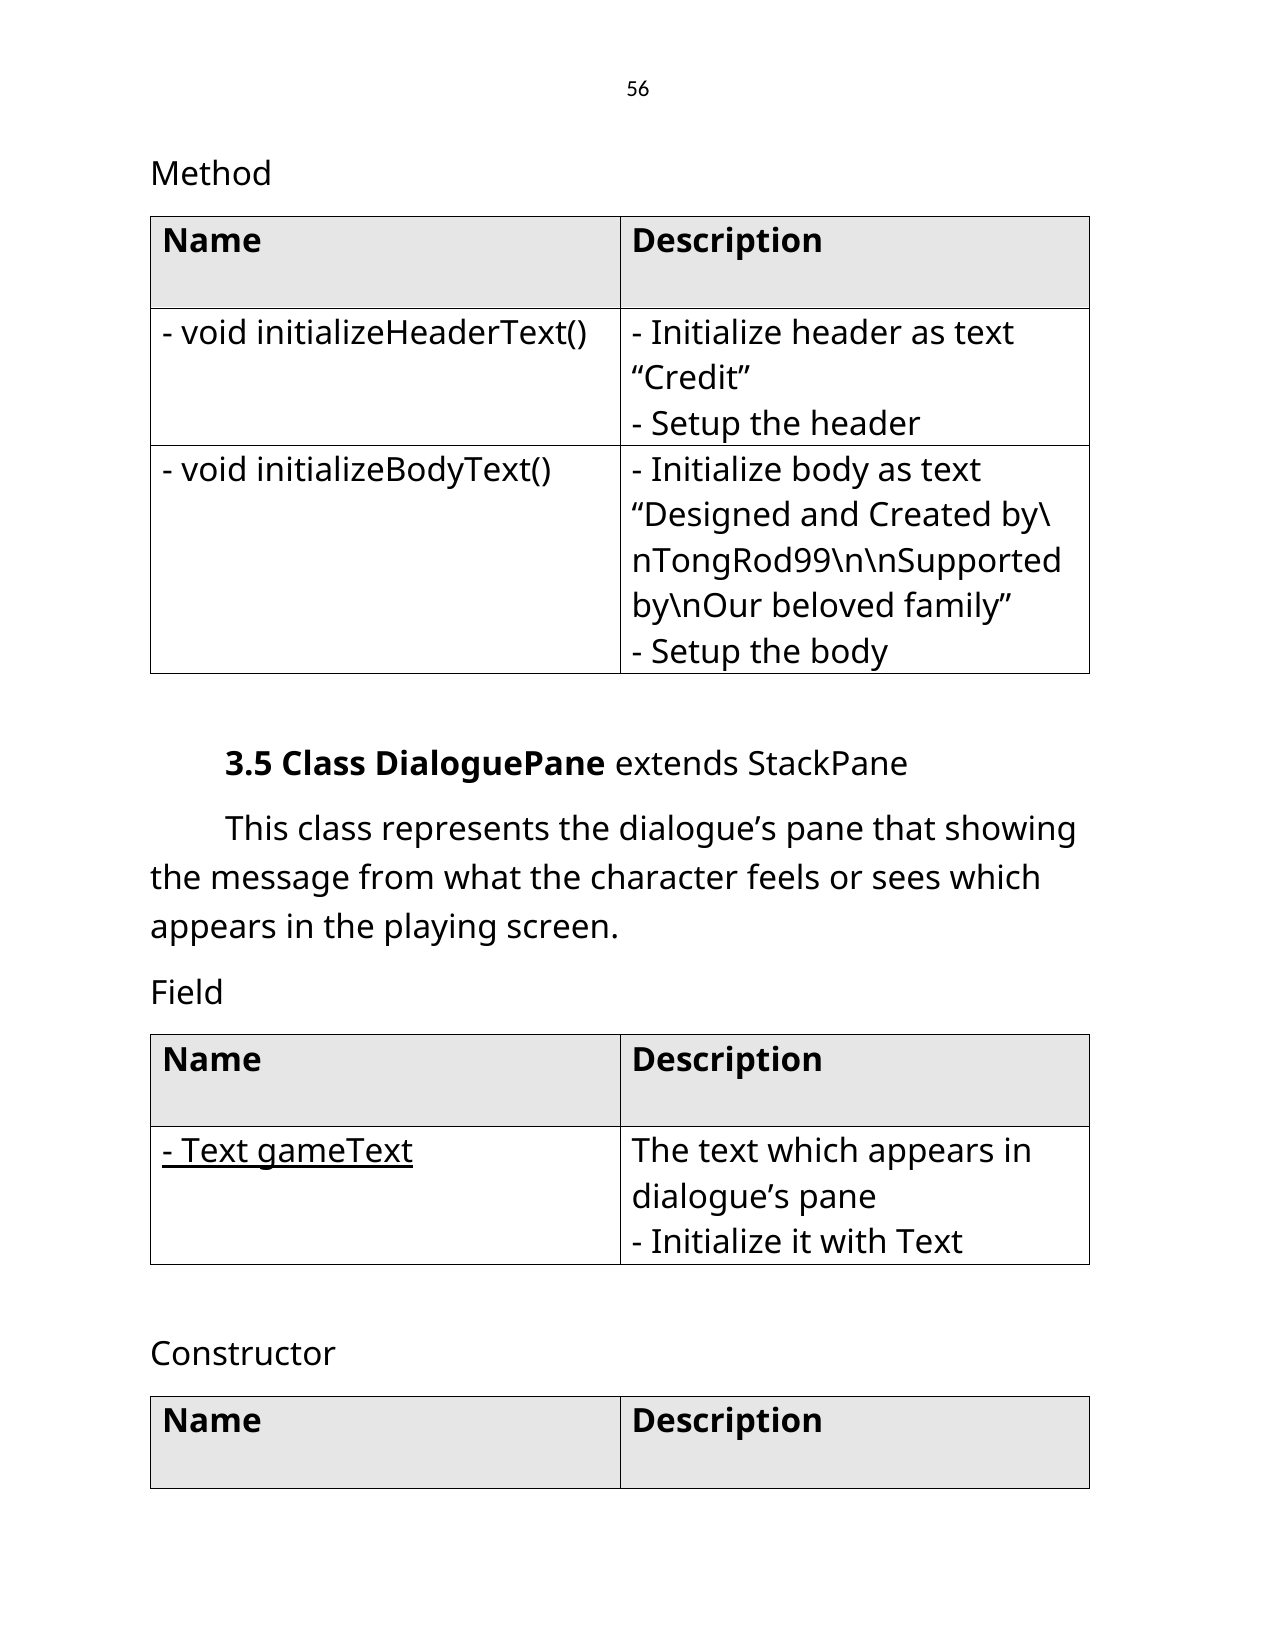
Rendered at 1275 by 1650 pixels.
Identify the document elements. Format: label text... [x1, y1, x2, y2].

table_cell - Text gameText [151, 1127, 620, 1263]
text 3.5 Class DialoguePane extends StackPane [150, 739, 1125, 785]
table_cell The text which appears in dialogue’s pane - Initialize it with Text [621, 1127, 1089, 1263]
table_cell - void initializeBodyText() [151, 446, 620, 673]
table_header Name [151, 217, 620, 307]
table_header Description [621, 217, 1089, 307]
table_cell - Initialize body as text “Designed and Created by\nTongRod99\n\nSupported by\nOur beloved family” - Setup the body [621, 446, 1089, 673]
text This class represents the dialogue’s pane that showing the message from what the character feels or sees which appears in the playing screen. [150, 805, 1125, 948]
text Constructor [150, 1330, 1125, 1376]
table_cell - Initialize header as text “Credit” - Setup the header [621, 309, 1089, 445]
table_header Description [621, 1397, 1089, 1488]
table_header Name [151, 1397, 620, 1488]
text Field [150, 969, 1125, 1014]
text Method [150, 150, 1125, 195]
table_header Description [621, 1035, 1089, 1126]
table_header Name [151, 1035, 620, 1126]
table_cell - void initializeHeaderText() [151, 309, 620, 445]
